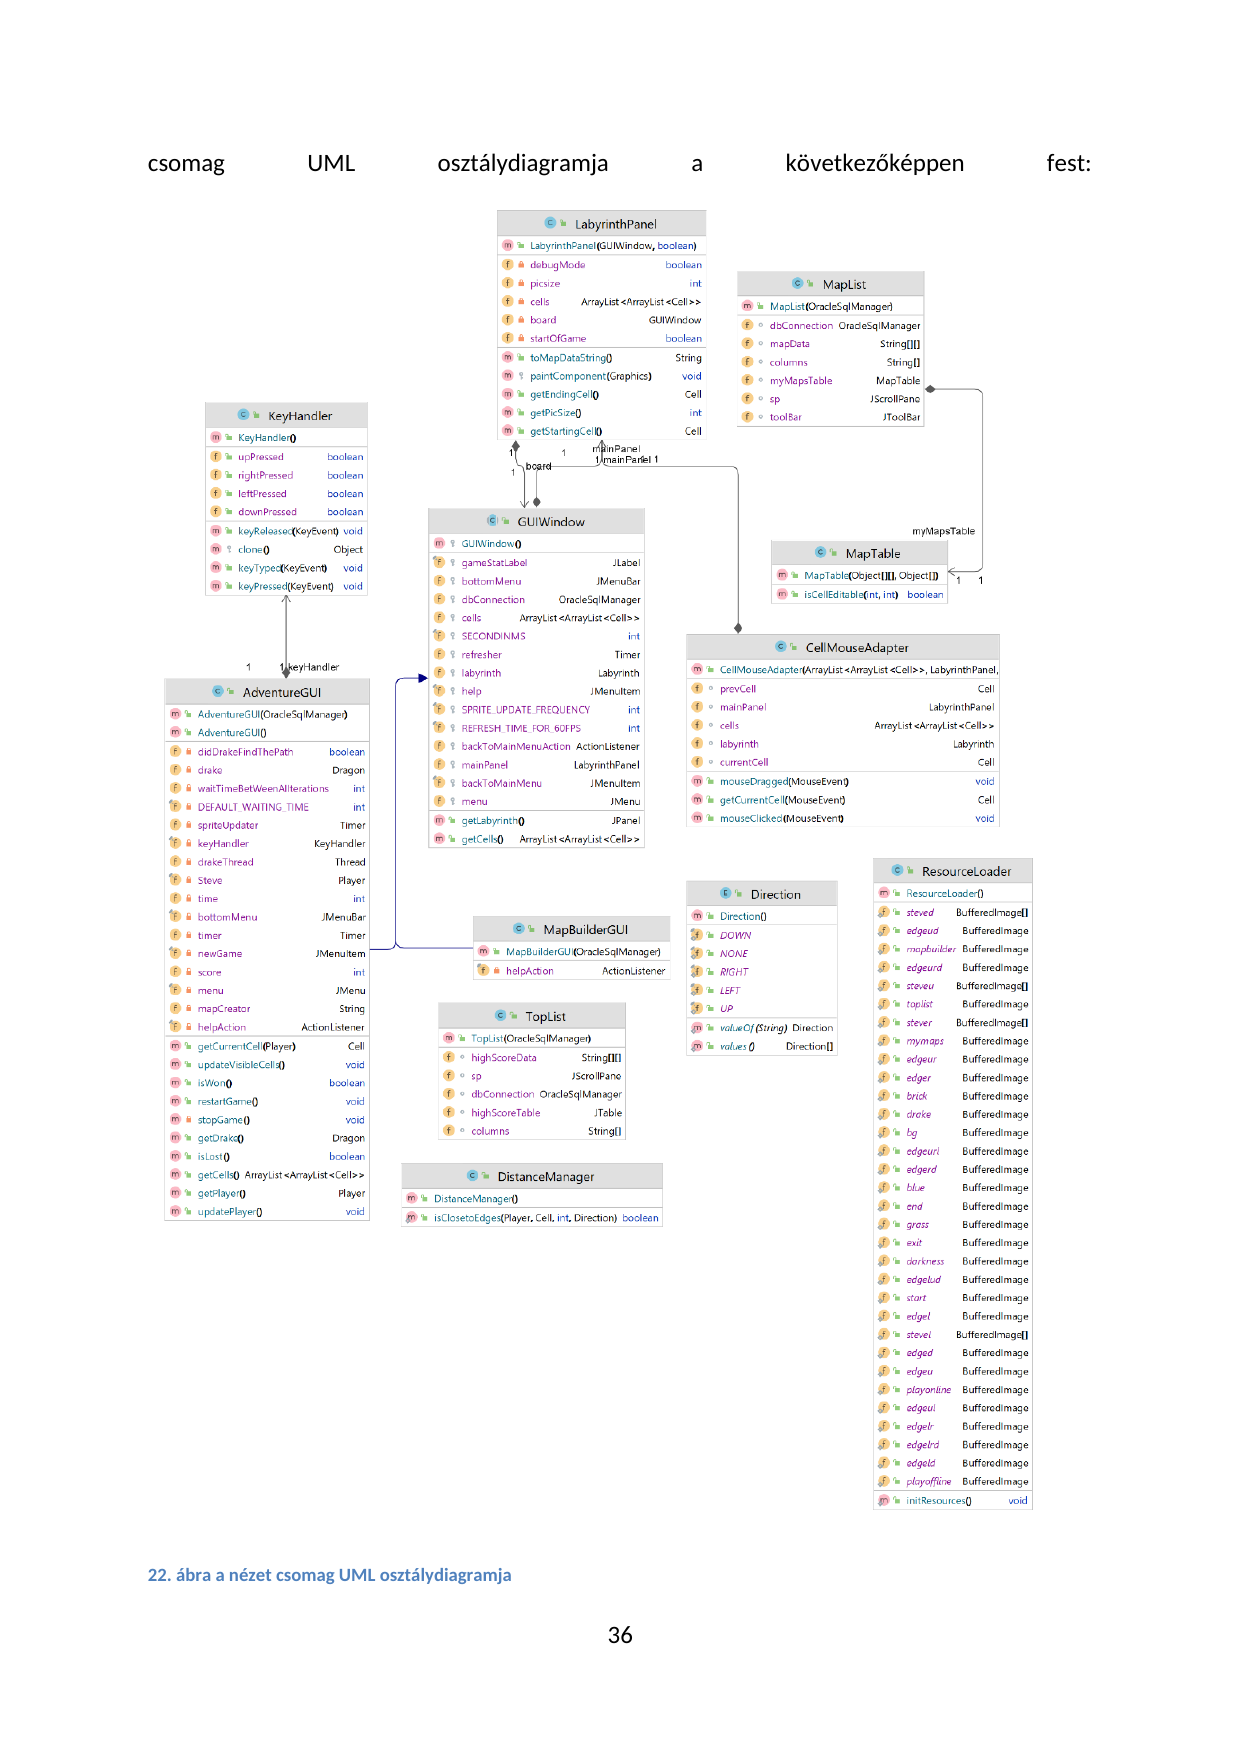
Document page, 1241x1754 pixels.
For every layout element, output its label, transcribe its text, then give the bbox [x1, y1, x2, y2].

text 22. ábra a nézet csomag UML osztálydiagramja [148, 1563, 1093, 1586]
picture [147, 193, 1049, 1527]
